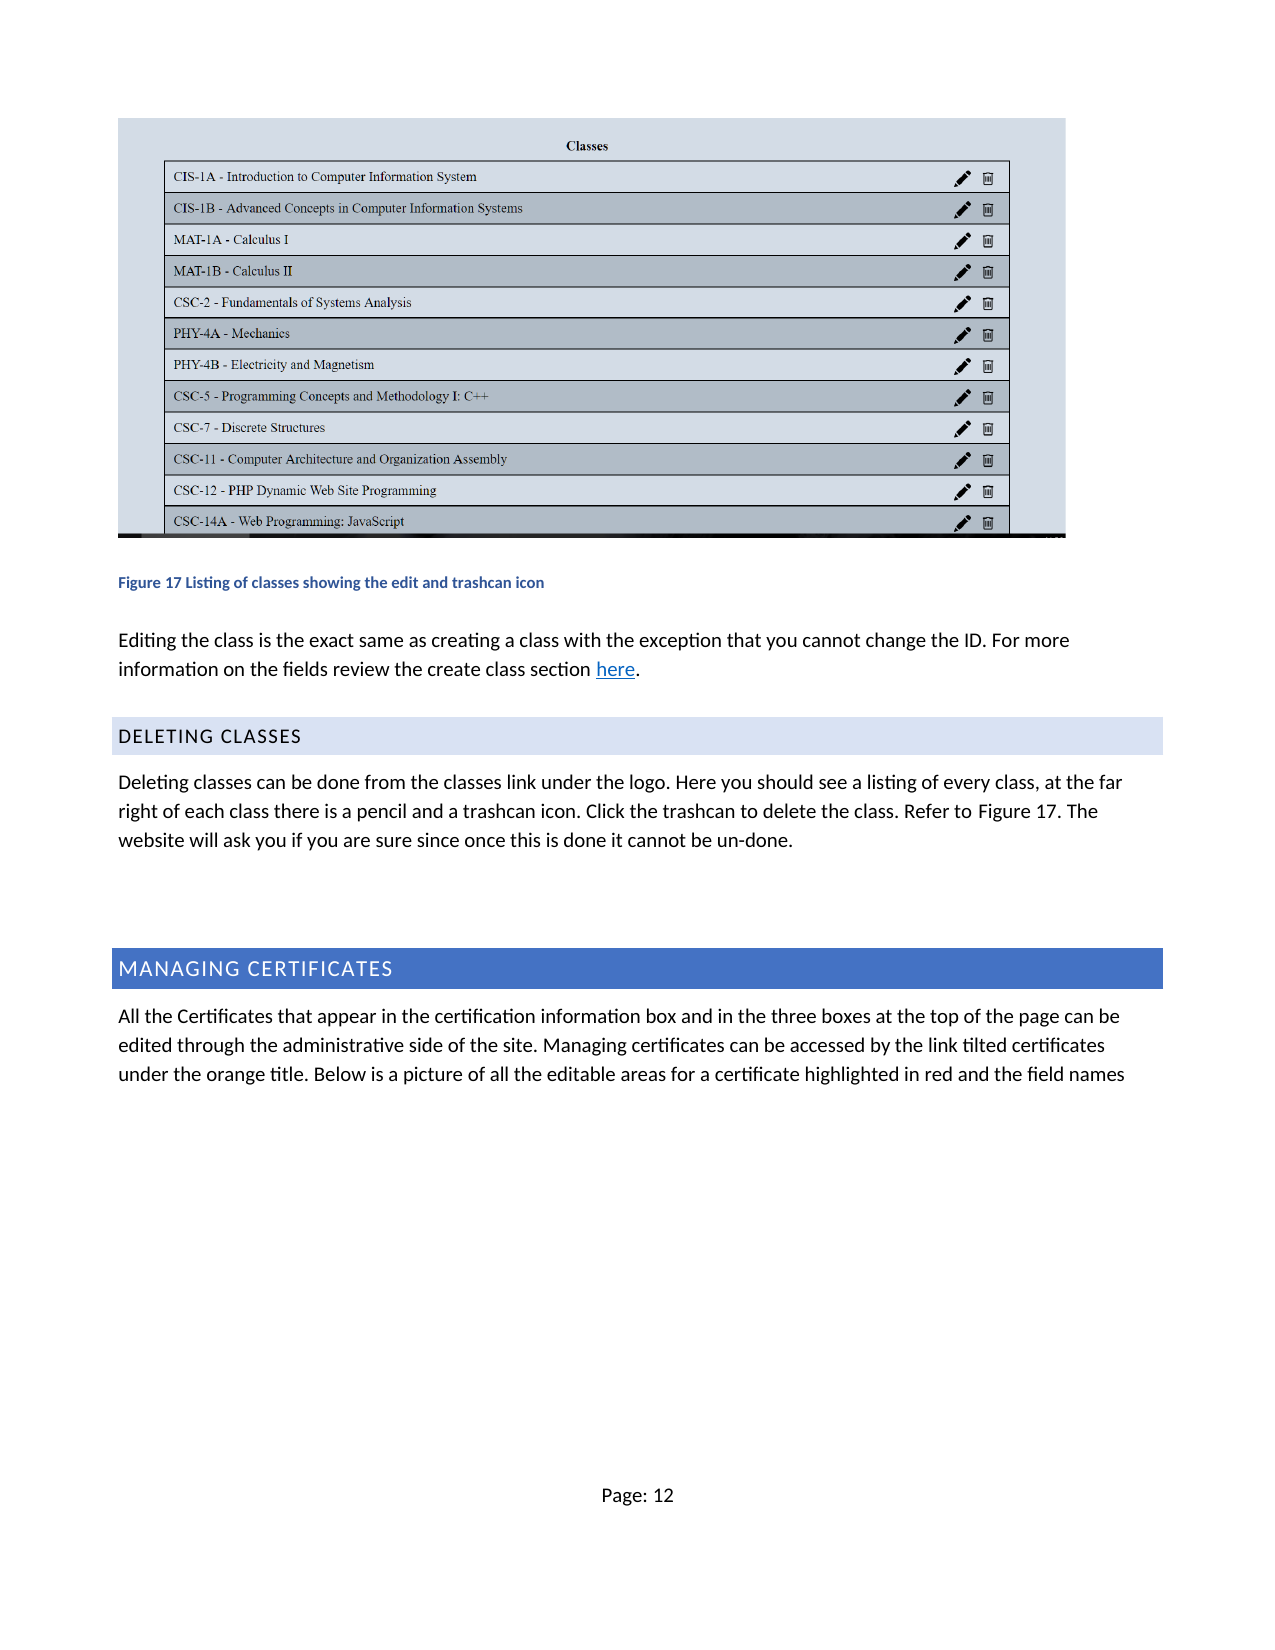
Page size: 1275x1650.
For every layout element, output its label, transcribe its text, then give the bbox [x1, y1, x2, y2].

subtitle Deleting classes [118, 723, 1157, 748]
picture [118, 118, 1066, 538]
text Editing the class is the exact same as creating a class with the exception that you cannot change the ID. For more information on the fields review the create class section here. [118, 627, 1157, 682]
text Deleting classes can be done from the classes link under the logo. Here you should see a listing of every class, at the far right of each class there is a pencil and a trashcan icon. Click the trashcan to delete the class. Refer to Figure 17. The website will ask you if you are sure since once this is done it cannot be un-done. [118, 769, 1157, 853]
subtitle Managing Certificates [118, 954, 1157, 982]
text All the Certificates that appear in the certification information box and in the three boxes at the top of the page can be edited through the administrative side of the site. Managing certificates can be accessed by the link tilted certificates under the orange title. Below is a picture of all the editable areas for a certificate highlighted in red and the field names [118, 1003, 1157, 1087]
